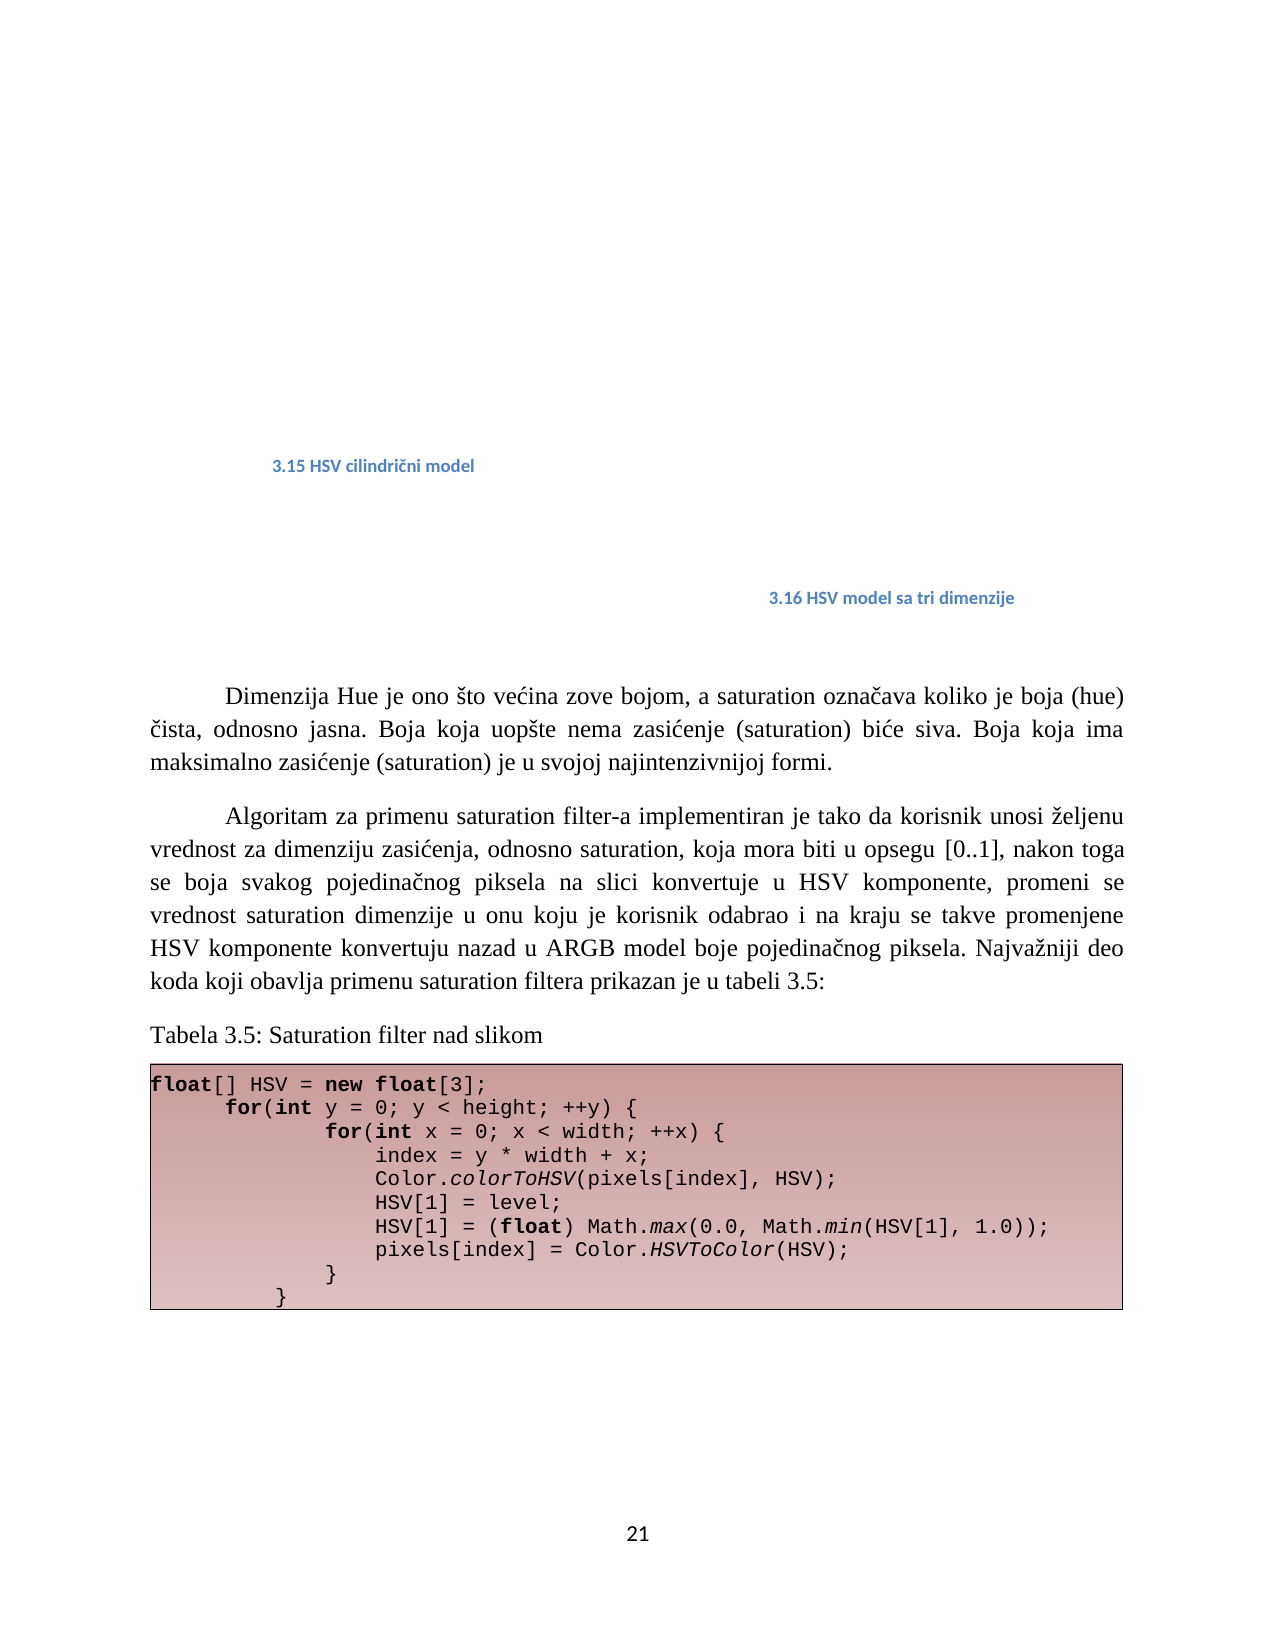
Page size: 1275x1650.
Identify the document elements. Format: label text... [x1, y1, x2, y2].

text Dimenzija Hue je ono što većina zove bojom, a saturation označava koliko je boja (hue) čista, odnosno jasna. Boja koja uopšte nema zasićenje (saturation) biće siva. Boja koja ima maksimalno zasićenje (saturation) je u svojoj najintenzivnijoj formi. [150, 681, 1125, 776]
text Algoritam za primenu saturation filter-a implementiran je tako da korisnik unosi željenu vrednost za dimenziju zasićenja, odnosno saturation, koja mora biti u opsegu [0..1], nakon toga se boja svakog pojedinačnog piksela na slici konvertuje u HSV komponente, promeni se vrednost saturation dimenzije u onu koju je korisnik odabrao i na kraju se takve promenjene HSV komponente konvertuju nazad u ARGB model boje pojedinačnog piksela. Najvažniji deo koda koji obavlja primenu saturation filtera prikazan je u tabeli 3.5: [150, 801, 1125, 995]
text } [150, 1263, 1125, 1287]
text Tabela 3.5: Saturation filter nad slikom [150, 1020, 1125, 1049]
text } [150, 1287, 1125, 1310]
text float[] HSV = new float[3]; [150, 1074, 1125, 1097]
text index = y * width + x; [150, 1145, 1125, 1168]
text for(int y = 0; y < height; ++y) { [150, 1097, 1125, 1121]
text HSV[1] = (float) Math.max(0.0, Math.min(HSV[1], 1.0)); [150, 1216, 1125, 1239]
text pixels[index] = Color.HSVToColor(HSV); [150, 1239, 1125, 1263]
text for(int x = 0; x < width; ++x) { [150, 1121, 1125, 1145]
text Color.colorToHSV(pixels[index], HSV); [150, 1168, 1125, 1192]
text HSV[1] = level; [150, 1192, 1125, 1216]
